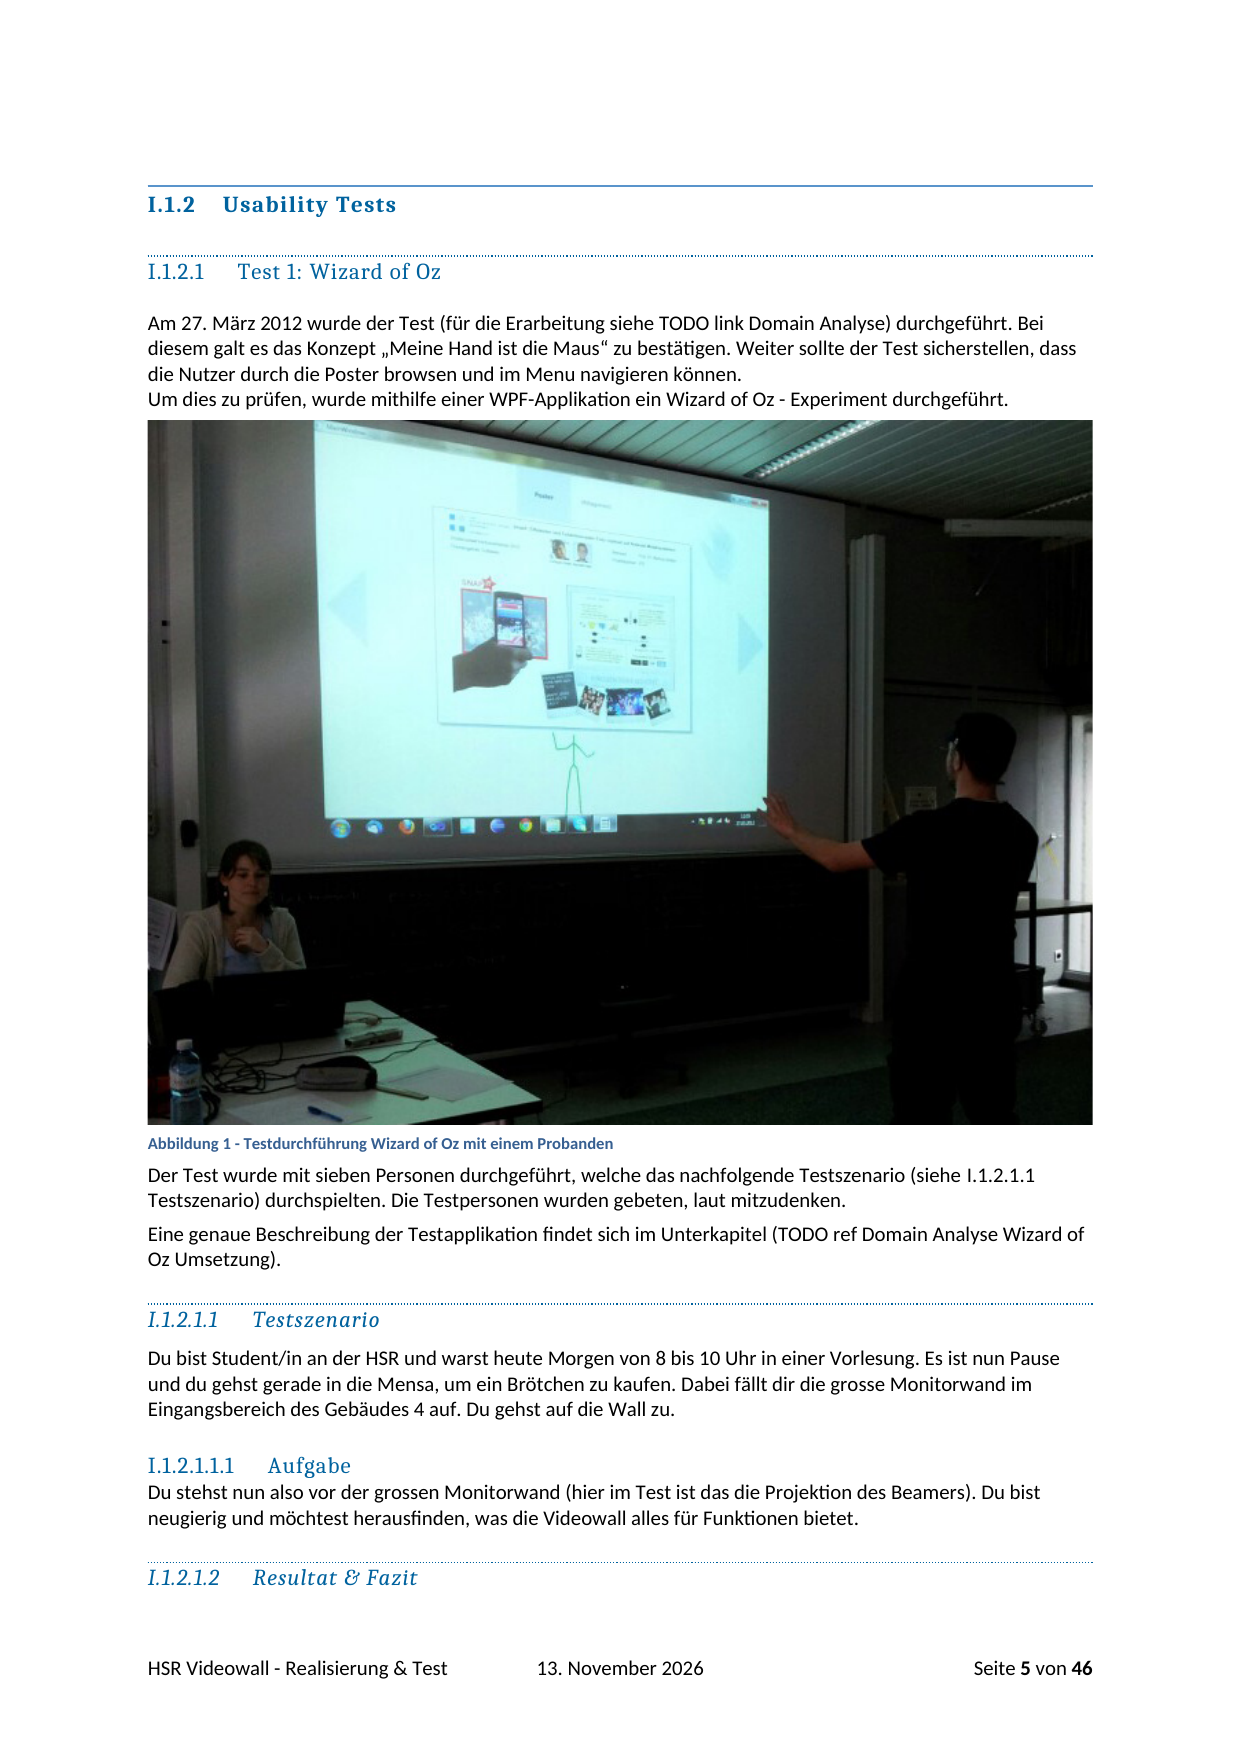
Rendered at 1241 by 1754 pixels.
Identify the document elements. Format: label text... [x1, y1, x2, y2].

subtitle Test 1: Wizard of Oz [148, 255, 1093, 285]
text Du stehst nun also vor der grossen Monitorwand (hier im Test ist das die Projektion des Beamers). Du bist neugierig und möchtest herausfinden, was die Videowall alles für Funktionen bietet. [148, 1479, 1093, 1530]
text Am 27. März 2012 wurde der Test (für die Erarbeitung siehe TODO link Domain Analyse) durchgeführt. Bei diesem galt es das Konzept „Meine Hand ist die Maus“ zu bestätigen. Weiter sollte der Test sicherstellen, dass die Nutzer durch die Poster browsen und im Menu navigieren können. Um dies zu prüfen, wurde mithilfe einer WPF-Applikation ein Wizard of Oz - Experiment durchgeführt. [148, 310, 1093, 412]
subtitle Testszenario [148, 1303, 1093, 1333]
subtitle Resultat & Fazit [148, 1561, 1093, 1591]
text Eine genaue Beschreibung der Testapplikation findet sich im Unterkapitel (TODO ref Domain Analyse Wizard of Oz Umsetzung). [148, 1221, 1093, 1272]
subtitle Aufgabe [148, 1453, 1093, 1479]
text Der Test wurde mit sieben Personen durchgeführt, welche das nachfolgende Testszenario (siehe I.1.2.1.1 Testszenario) durchspielten. Die Testpersonen wurden gebeten, laut mitzudenken. [148, 1162, 1093, 1213]
text Du bist Student/in an der HSR und warst heute Morgen von 8 bis 10 Uhr in einer Vorlesung. Es ist nun Pause und du gehst gerade in die Mensa, um ein Brötchen zu kaufen. Dabei fällt dir die grosse Monitorwand im Eingangsbereich des Gebäudes 4 auf. Du gehst auf die Wall zu. [148, 1346, 1093, 1422]
subtitle Usability Tests [148, 187, 1093, 218]
picture [147, 420, 1093, 1125]
